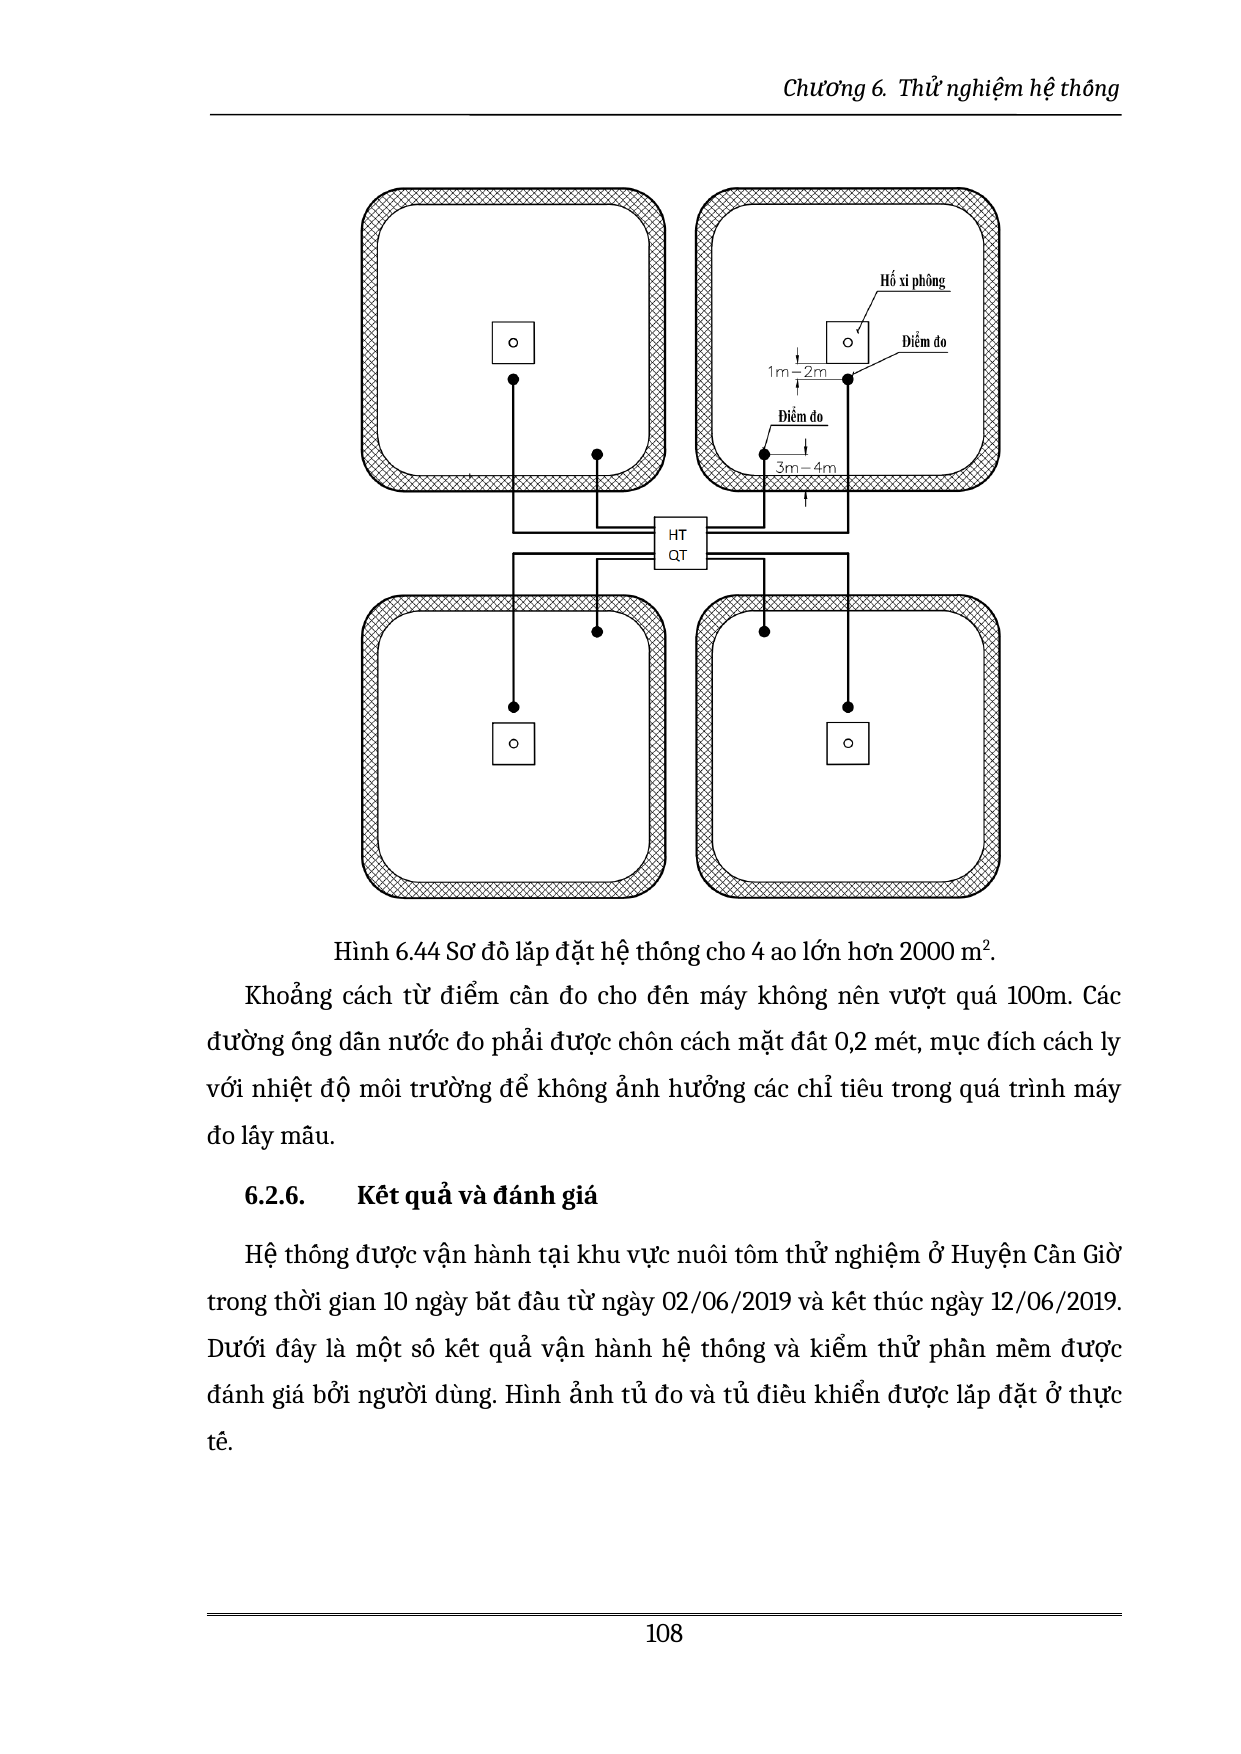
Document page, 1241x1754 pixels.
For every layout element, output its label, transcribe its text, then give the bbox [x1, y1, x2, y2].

text Khoảng cách từ điểm cần đo cho đến máy không nên vượt quá 100m. Các đường ống dẫn nước đo phải được chôn cách mặt đất 0,2 mét, mục đích cách ly với nhiệt độ môi trường để không ảnh hưởng các chỉ tiêu trong quá trình máy đo lấy mẫu. [207, 980, 1122, 1151]
subtitle Kết quả và đánh giá [244, 1179, 1122, 1211]
text Hệ thống được vận hành tại khu vực nuôi tôm thử nghiệm ở Huyện Cần Giờ trong thời gian 10 ngày bắt đầu từ ngày 02/06/2019 và kết thúc ngày 12/06/2019. Dưới đây là một số kết quả vận hành hệ thống và kiểm thử phần mềm được đánh giá bởi người dùng. Hình ảnh tủ đo và tủ điều khiển được lắp đặt ở thực tế. [207, 1239, 1122, 1457]
picture [354, 177, 1013, 908]
